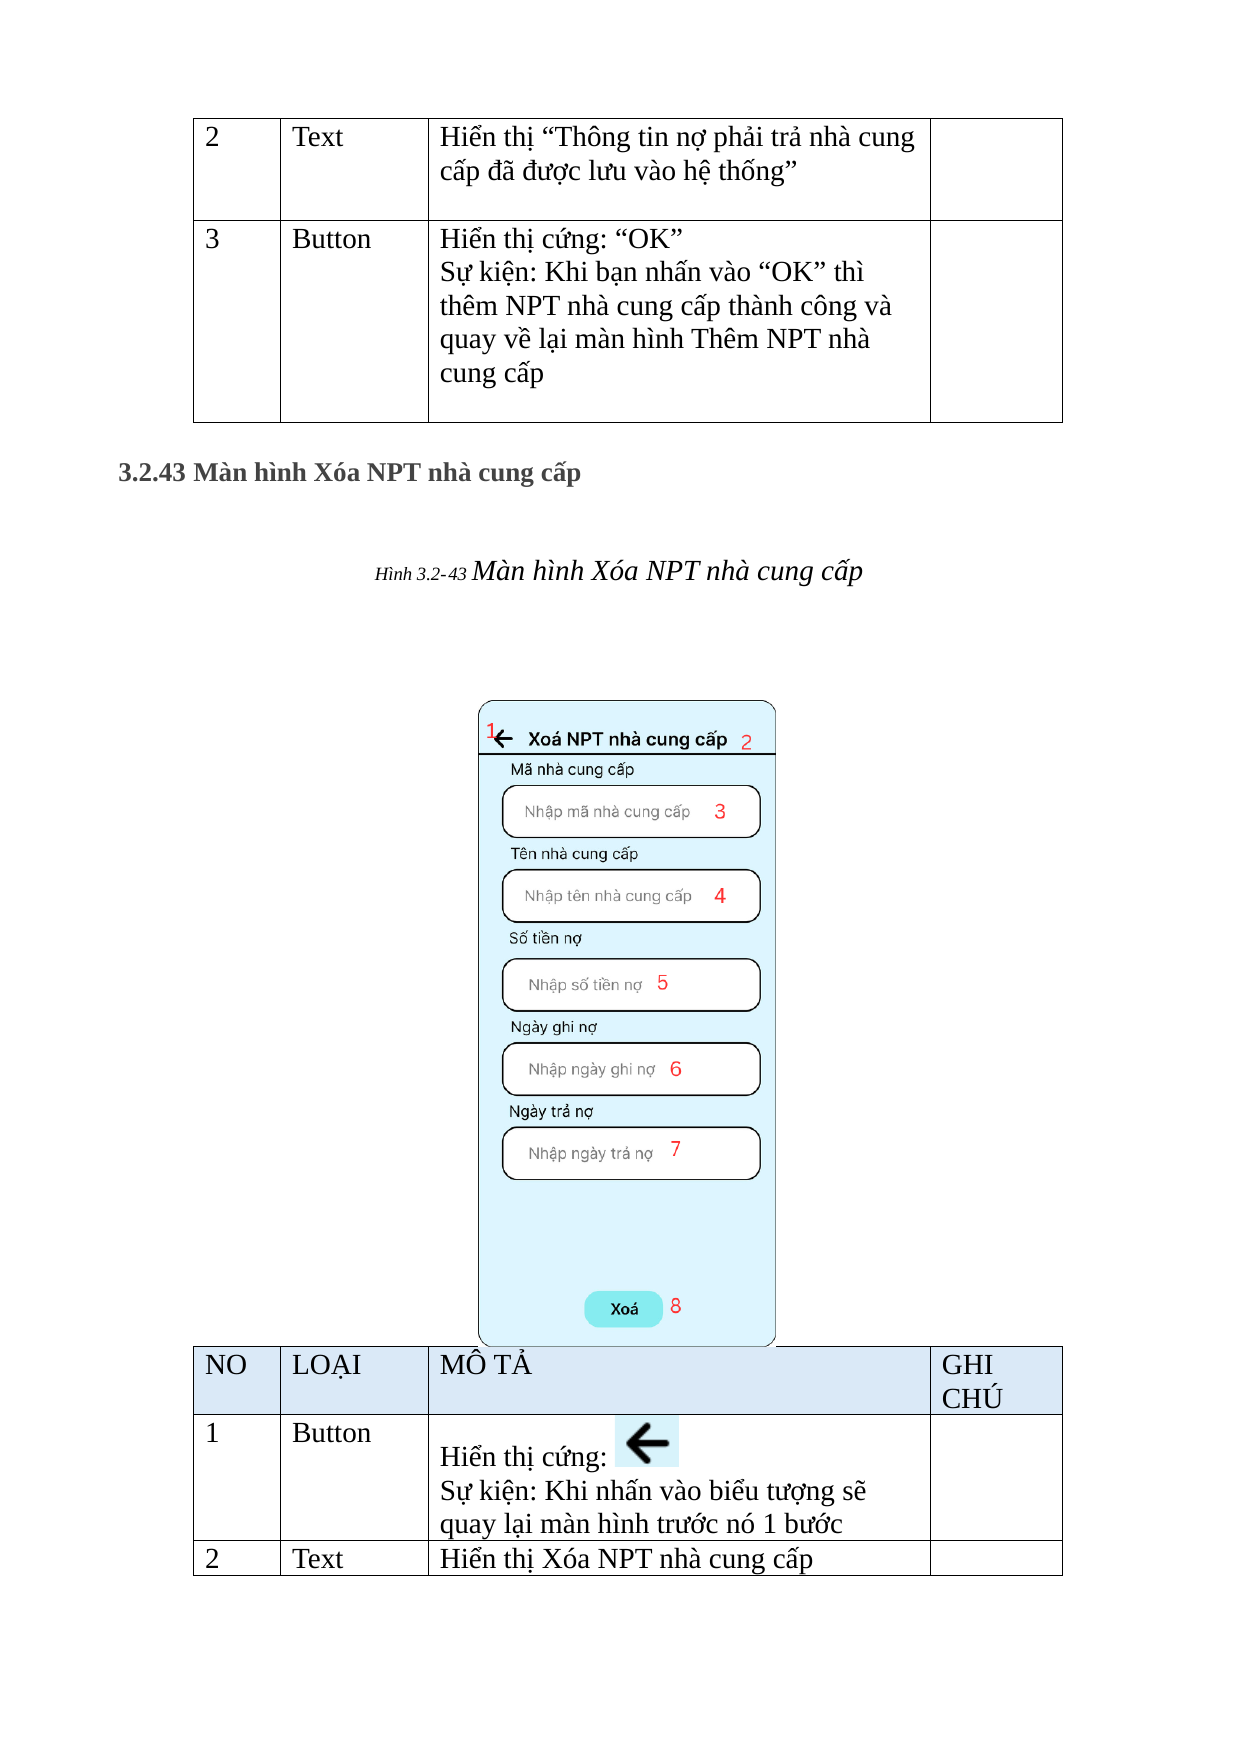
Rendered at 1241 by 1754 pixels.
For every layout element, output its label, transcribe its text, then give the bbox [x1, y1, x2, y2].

text Hình 3.2-43 Màn hình Xóa NPT nhà cung cấp [118, 553, 1122, 587]
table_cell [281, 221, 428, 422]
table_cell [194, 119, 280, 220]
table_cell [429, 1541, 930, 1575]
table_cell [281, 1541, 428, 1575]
picture [478, 700, 776, 1347]
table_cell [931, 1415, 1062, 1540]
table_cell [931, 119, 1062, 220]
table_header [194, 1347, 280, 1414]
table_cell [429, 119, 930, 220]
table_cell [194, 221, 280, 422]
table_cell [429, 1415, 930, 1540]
subtitle Màn hình Xóa NPT nhà cung cấp [118, 456, 1122, 488]
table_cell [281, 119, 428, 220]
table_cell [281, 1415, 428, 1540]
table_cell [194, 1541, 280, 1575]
picture [614, 1415, 679, 1467]
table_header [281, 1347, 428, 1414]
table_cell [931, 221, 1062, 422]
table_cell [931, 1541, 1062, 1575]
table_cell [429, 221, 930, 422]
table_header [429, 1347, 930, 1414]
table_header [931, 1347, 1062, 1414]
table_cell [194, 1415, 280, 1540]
